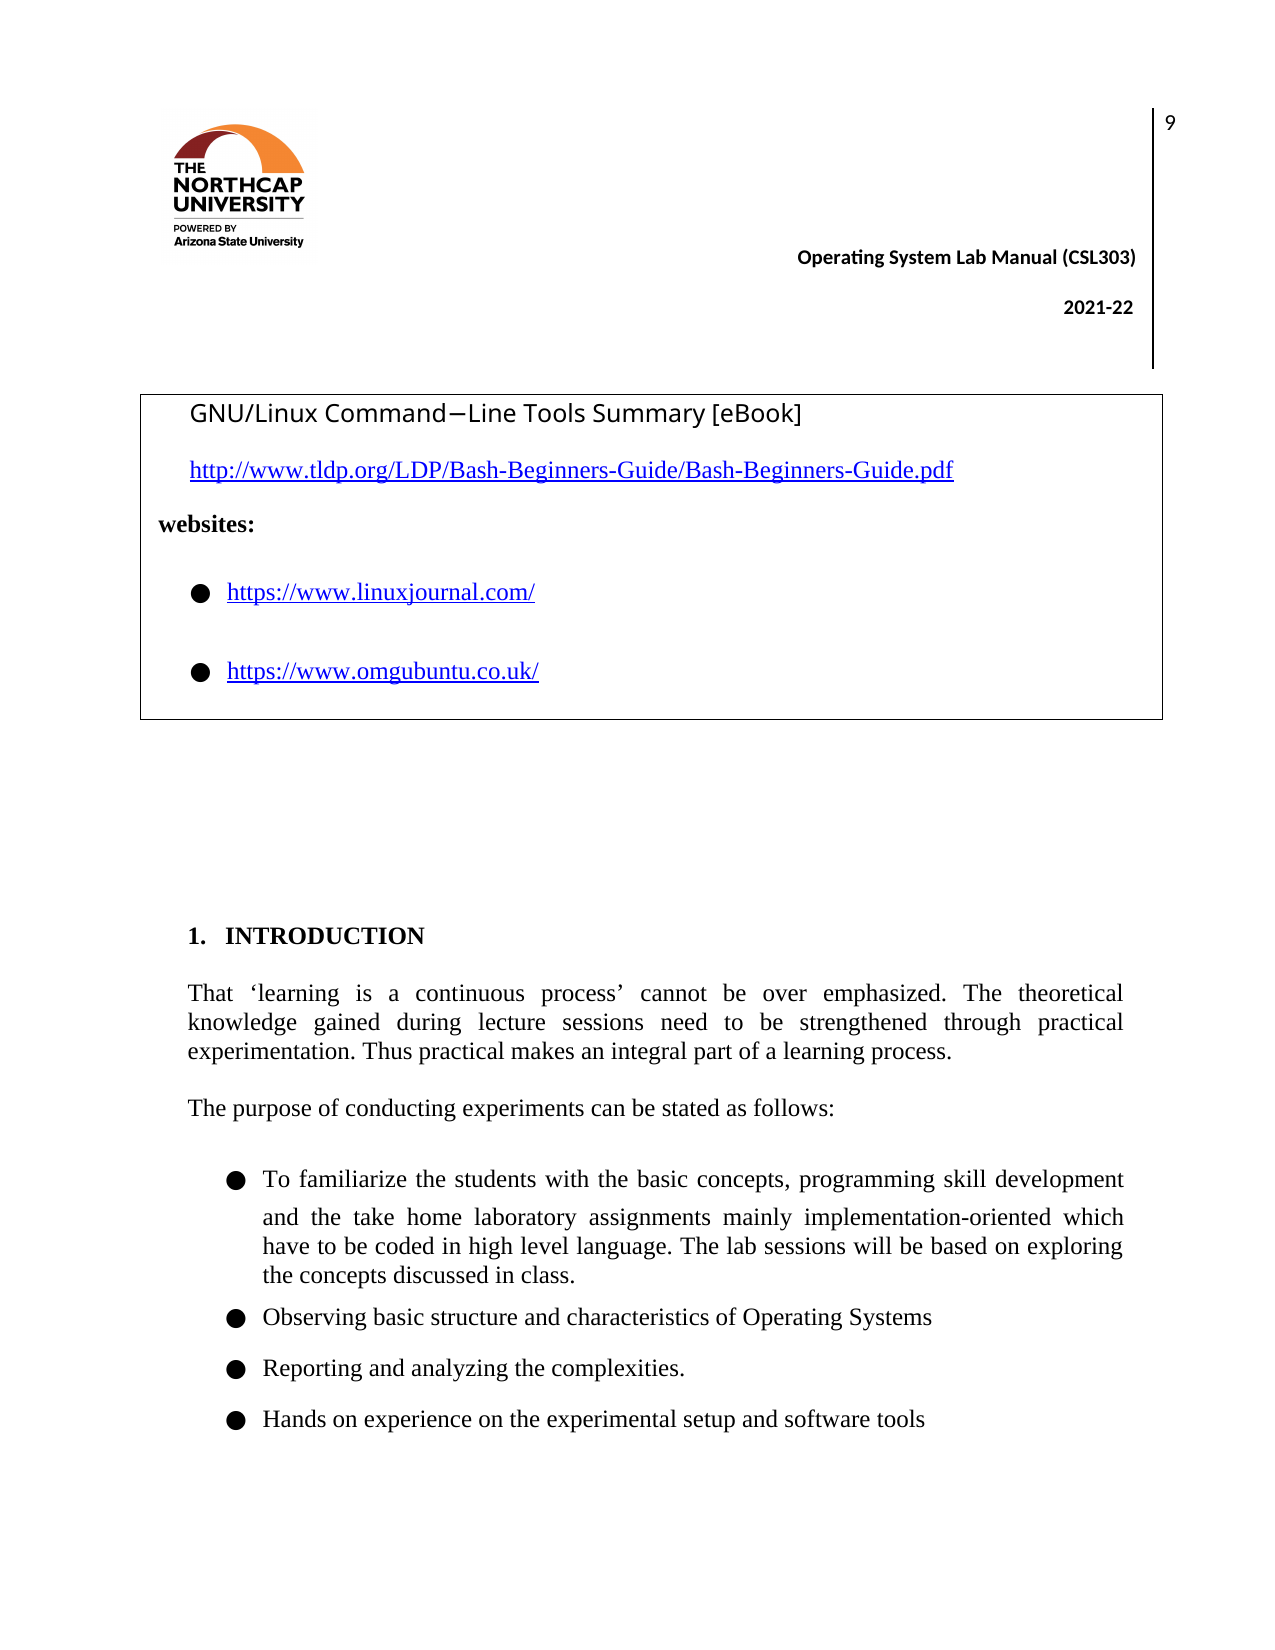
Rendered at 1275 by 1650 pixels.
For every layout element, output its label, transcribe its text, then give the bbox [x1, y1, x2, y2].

list Hands on experience on the experimental setup and software tools [225, 1391, 1125, 1442]
list To familiarize the students with the basic concepts, programming skill development and the take home laboratory assignments mainly implementation-oriented which have to be coded in high level language. The lab sessions will be based on exploring the concepts discussed in class. [225, 1151, 1125, 1288]
text The purpose of conducting experiments can be stated as follows: [187, 1093, 1125, 1122]
list Reporting and analyzing the complexities. [225, 1340, 1125, 1391]
list Observing basic structure and characteristics of Operating Systems [225, 1288, 1125, 1340]
picture [161, 108, 318, 265]
list INTRODUCTION [187, 921, 1125, 950]
text That ‘learning is a continuous process’ cannot be over emphasized. The theoretical knowledge gained during lecture sessions need to be strengthened through practical experimentation. Thus practical makes an integral part of a learning process. [187, 978, 1125, 1065]
